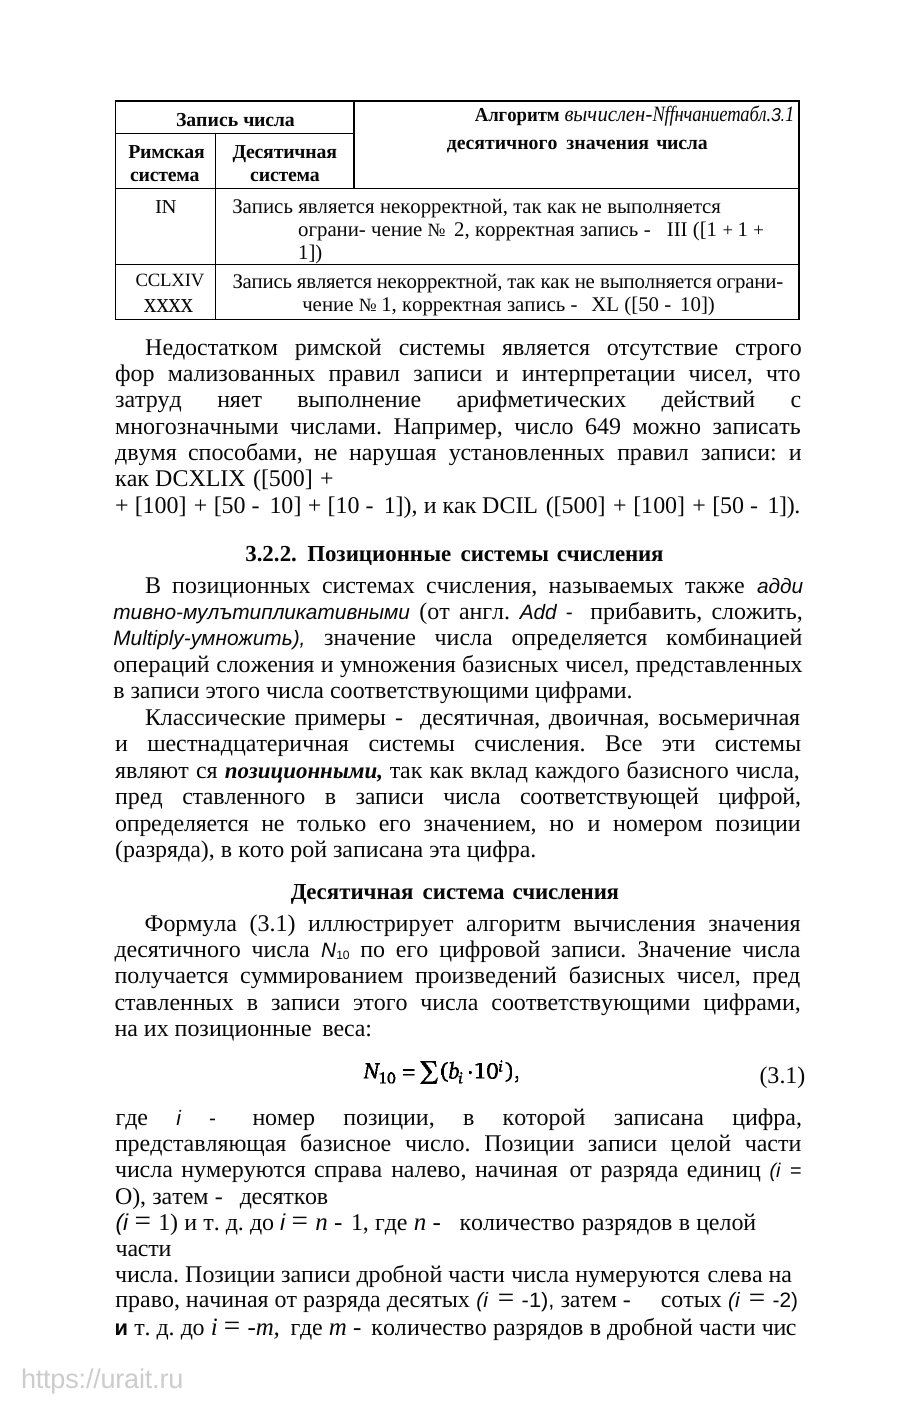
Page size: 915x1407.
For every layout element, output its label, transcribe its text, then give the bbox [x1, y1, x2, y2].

text Недостатком римской системы является отсутствие строго фор­ мализованных правил записи и интерпретации чисел, что затруд­ няет выполнение арифметических действий с многозначными числами. Например, число 649 можно записать двумя способами, не нарушая установленных правил записи: и как DCXLIX ([500] + [115, 334, 802, 492]
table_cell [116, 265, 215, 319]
text и т. д. до i = -т, где т - количество разрядов в дробной части чис­ [114, 1314, 817, 1341]
text (i = 1) и т. д. до i = п - 1, где п - количество разрядов в целой части [115, 1209, 817, 1262]
subtitle Позиционные системы счисления [245, 540, 817, 567]
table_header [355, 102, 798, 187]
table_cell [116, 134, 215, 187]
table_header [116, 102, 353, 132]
text Десятичная система счисления [291, 878, 817, 904]
text Формула (3.1) иллюстрирует алгоритм вычисления значения десятичного числа N10 по его цифровой записи. Значение числа получается суммированием произведений базисных чисел, пред­ ставленных в записи этого числа соответствующими цифрами, на их позиционные веса: [114, 910, 801, 1041]
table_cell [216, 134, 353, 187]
text Классические примеры - десятичная, двоичная, восьмеричная и шестнадцатеричная системы счисления. Все эти системы являют­ ся позиционными, так как вклад каждого базисного числа, пред­ ставленного в записи числа соответствующей цифрой, определяется не только его значением, но и номером позиции (разряда), в кото­ рой записана эта цифра. [115, 704, 801, 863]
text числа. Позиции записи дробной части числа нумеруются слева на­ право, начиная от разряда десятых (i = -1), затем - сотых (i = -2) [115, 1265, 802, 1314]
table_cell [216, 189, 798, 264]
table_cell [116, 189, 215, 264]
text В позиционных системах счисления, называемых также адди­ тивно-мулътипликативными (от англ. Add - прибавить, сложить, Миltiрlу-умножить), значение числа определяется комбинацией операций сложения и умножения базисных чисел, представленных в записи этого числа соответствующими цифрами. [113, 572, 803, 703]
text + [100] + [50 - 10] + [10 - 1]), и как DCIL ([500] + [100] + [50 - 1]). [115, 492, 817, 519]
text где i - номер позиции, в которой записана цифра, представляющая базисное число. Позиции записи целой части числа нумеруются справа налево, начиная от разряда единиц (i = О), затем - десятков [115, 1104, 802, 1209]
picture [363, 1060, 519, 1084]
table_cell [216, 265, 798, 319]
